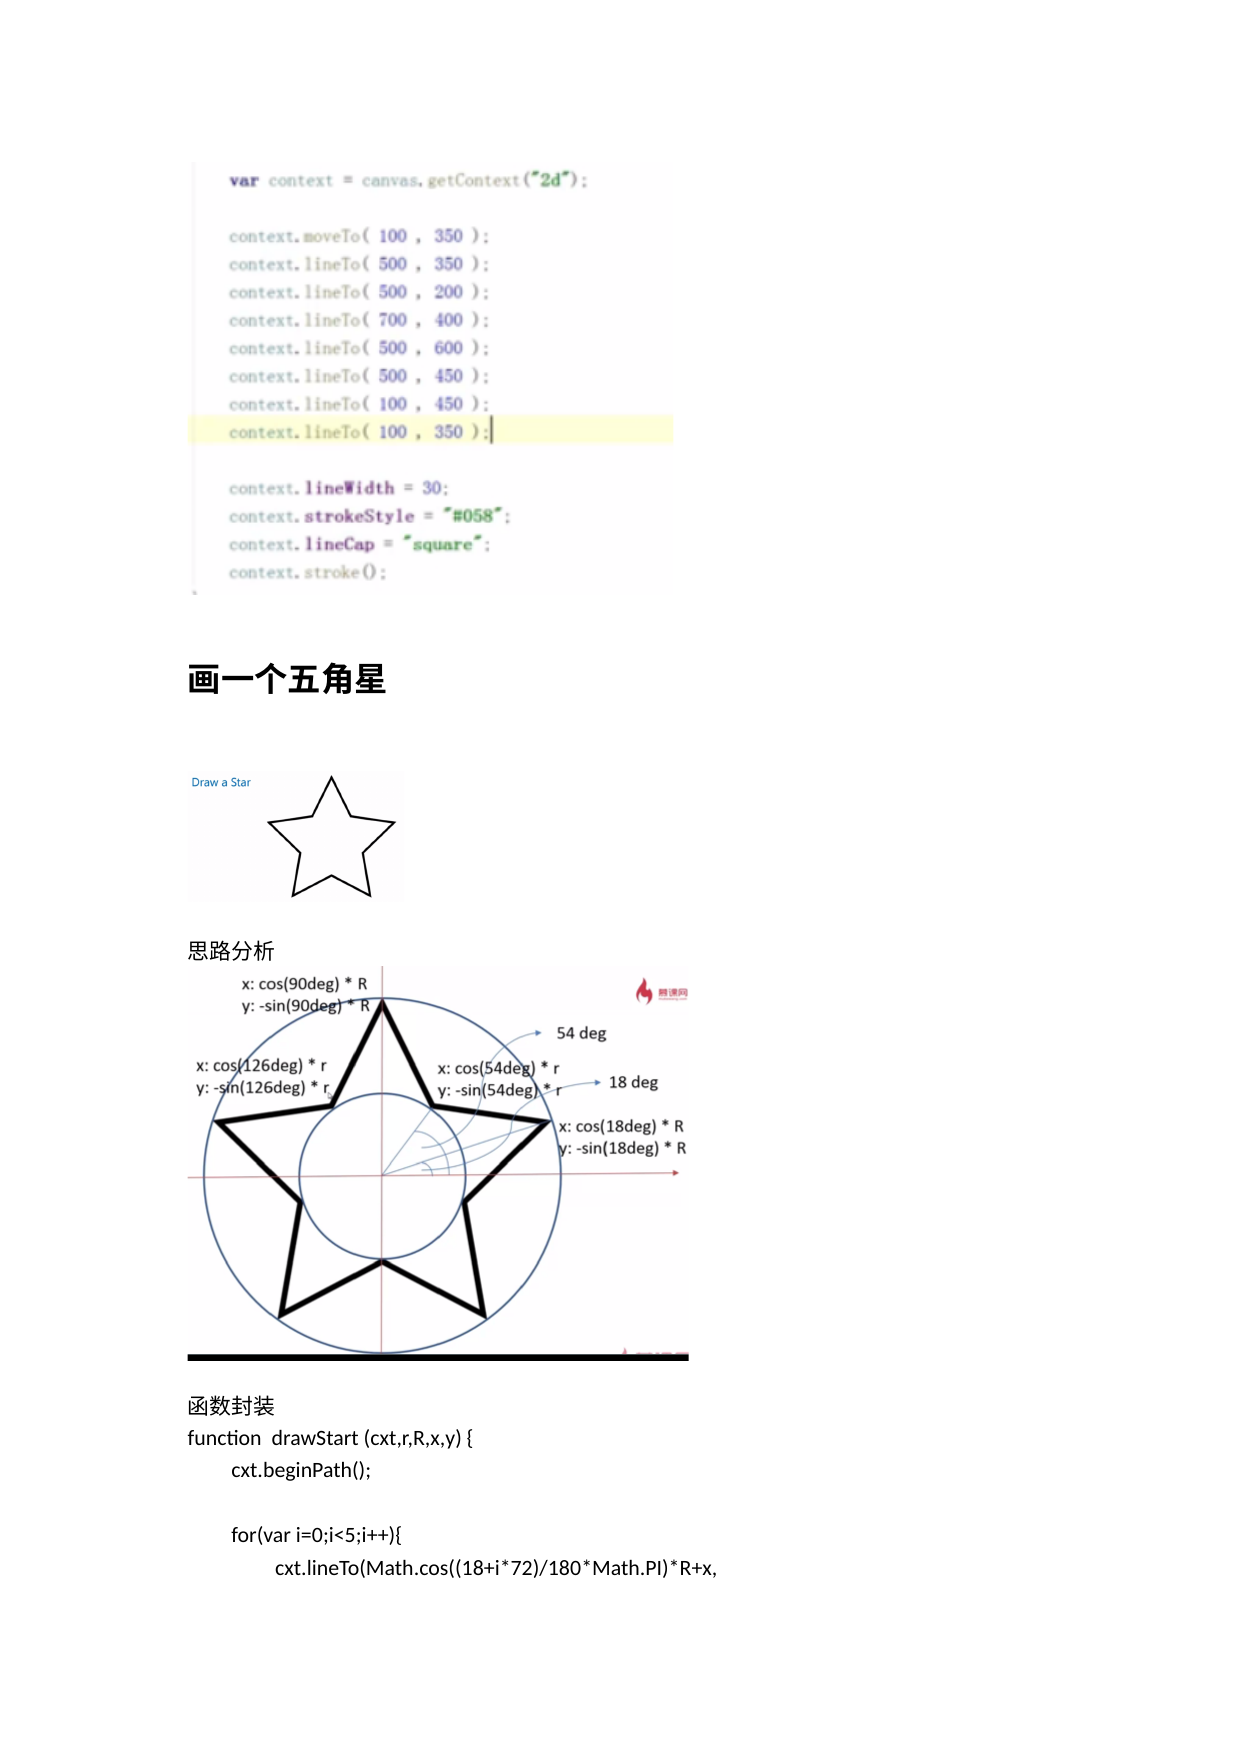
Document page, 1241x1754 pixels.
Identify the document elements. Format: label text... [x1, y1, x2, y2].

text cxt.lineTo(Math.cos((18+i*72)/180*Math.PI)*R+x, [187, 1551, 1053, 1584]
picture [187, 162, 674, 595]
subtitle 画一个五角星 [187, 644, 1053, 709]
picture [187, 771, 405, 902]
text function drawStart (cxt,r,R,x,y) { [187, 1421, 1053, 1454]
text 函数封装 [187, 1389, 1053, 1421]
text 思路分析 [187, 934, 1053, 966]
text cxt.beginPath(); [187, 1454, 1053, 1486]
picture [187, 966, 689, 1361]
text for(var i=0;i<5;i++){ [187, 1519, 1053, 1551]
